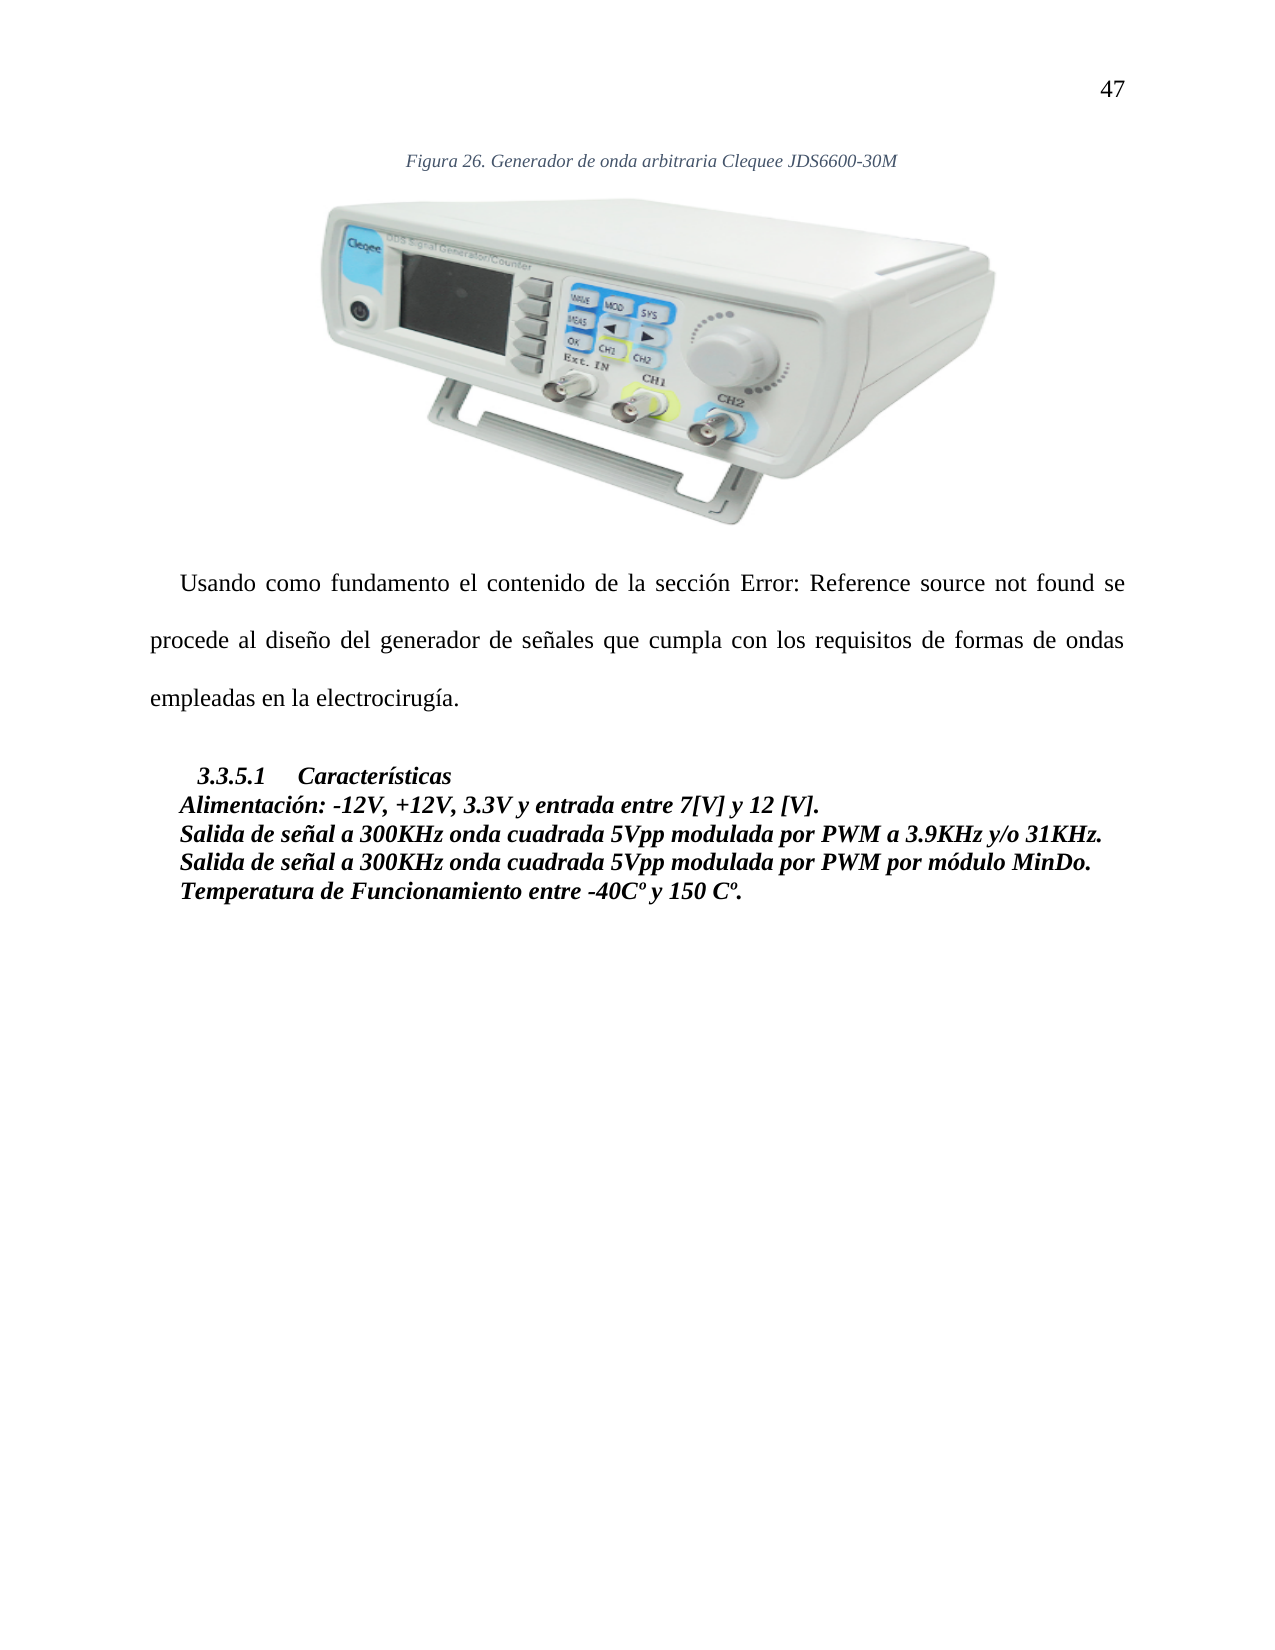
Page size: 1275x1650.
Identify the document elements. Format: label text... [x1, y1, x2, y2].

text Figura 26. Generador de onda arbitraria Clequee JDS6600-30M [150, 150, 1125, 172]
subtitle Características [150, 761, 1125, 790]
text Temperatura de Funcionamiento entre -40Cº y 150 Cº. [150, 876, 1125, 905]
picture [304, 192, 1001, 539]
text Salida de señal a 300KHz onda cuadrada 5Vpp modulada por PWM a 3.9KHz y/o 31KHz. [150, 819, 1125, 847]
text Salida de señal a 300KHz onda cuadrada 5Vpp modulada por PWM por módulo MinDo. [150, 847, 1125, 876]
text Alimentación: -12V, +12V, 3.3V y entrada entre 7[V] y 12 [V]. [150, 790, 1125, 819]
